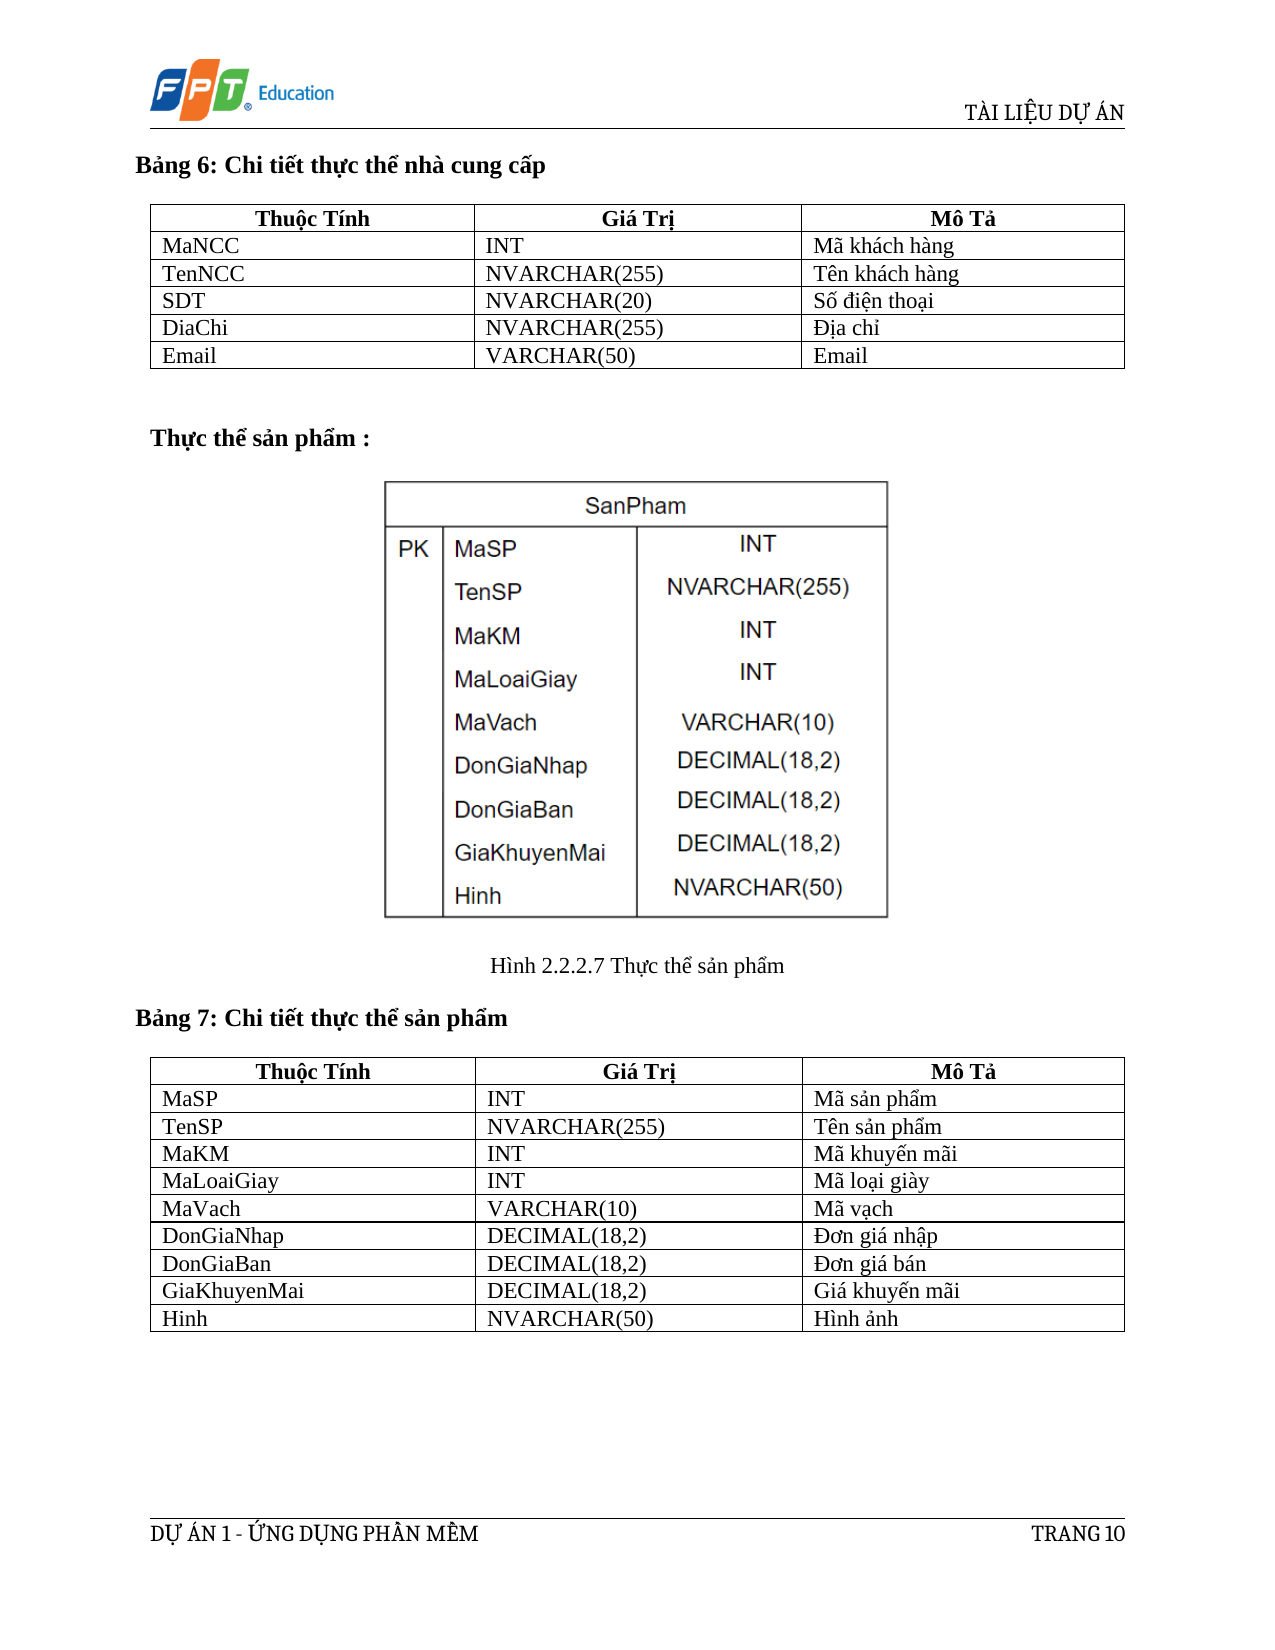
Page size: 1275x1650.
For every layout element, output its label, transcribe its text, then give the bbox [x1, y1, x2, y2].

table_cell Mã khuyến mãi [803, 1140, 1124, 1167]
table_cell Email [151, 342, 474, 368]
table_cell VARCHAR(50) [475, 342, 801, 368]
table_cell Đơn giá bán [803, 1250, 1124, 1276]
table_cell INT [476, 1140, 802, 1167]
table_header Mô Tả [802, 205, 1124, 231]
table_cell Giá khuyến mãi [803, 1277, 1124, 1303]
table_cell Hinh [151, 1305, 475, 1331]
table_header Thuộc Tính [151, 1058, 475, 1084]
table_cell SDT [151, 287, 474, 313]
table_header Giá Trị [475, 205, 801, 231]
table_cell Đơn giá nhập [803, 1223, 1124, 1249]
table_cell TenSP [151, 1113, 475, 1139]
picture [376, 477, 899, 927]
table_cell DonGiaNhap [151, 1223, 475, 1249]
table_cell DonGiaBan [151, 1250, 475, 1276]
table_cell NVARCHAR(255) [476, 1113, 802, 1139]
table_cell Mã loại giày [803, 1168, 1124, 1194]
table_cell DECIMAL(18,2) [476, 1250, 802, 1276]
table_cell MaVach [151, 1195, 475, 1221]
text Bảng 6: Chi tiết thực thể nhà cung cấp [135, 150, 1125, 179]
table_cell DiaChi [151, 315, 474, 341]
table_cell DECIMAL(18,2) [476, 1277, 802, 1303]
table_cell INT [476, 1085, 802, 1112]
table_cell GiaKhuyenMai [151, 1277, 475, 1303]
table_header Thuộc Tính [151, 205, 474, 231]
table_cell Email [802, 342, 1124, 368]
table_cell Số điện thoại [802, 287, 1124, 313]
text Thực thể sản phẩm : [150, 423, 1125, 452]
table_cell Mã sản phẩm [803, 1085, 1124, 1112]
table_cell VARCHAR(10) [476, 1195, 802, 1221]
text Hình 2.2.2.7 Thực thể sản phẩm [150, 952, 1125, 978]
table_header Giá Trị [476, 1058, 802, 1084]
table_cell DECIMAL(18,2) [476, 1223, 802, 1249]
table_cell NVARCHAR(50) [476, 1305, 802, 1331]
table_cell NVARCHAR(255) [475, 315, 801, 341]
text Bảng 7: Chi tiết thực thể sản phẩm [135, 1003, 1125, 1032]
table_cell Mã vạch [803, 1195, 1124, 1221]
table_cell NVARCHAR(20) [475, 287, 801, 313]
table_cell MaSP [151, 1085, 475, 1112]
table_cell MaLoaiGiay [151, 1168, 475, 1194]
table_cell Tên khách hàng [802, 260, 1124, 286]
table_cell NVARCHAR(255) [475, 260, 801, 286]
table_cell MaKM [151, 1140, 475, 1167]
table_cell MaNCC [151, 232, 474, 259]
table_cell Địa chỉ [802, 315, 1124, 341]
table_cell Tên sản phẩm [803, 1113, 1124, 1139]
table_header Mô Tả [803, 1058, 1124, 1084]
picture [150, 59, 336, 121]
table_cell INT [475, 232, 801, 259]
table_cell INT [476, 1168, 802, 1194]
table_cell Mã khách hàng [802, 232, 1124, 259]
table_cell TenNCC [151, 260, 474, 286]
table_cell Hình ảnh [803, 1305, 1124, 1331]
